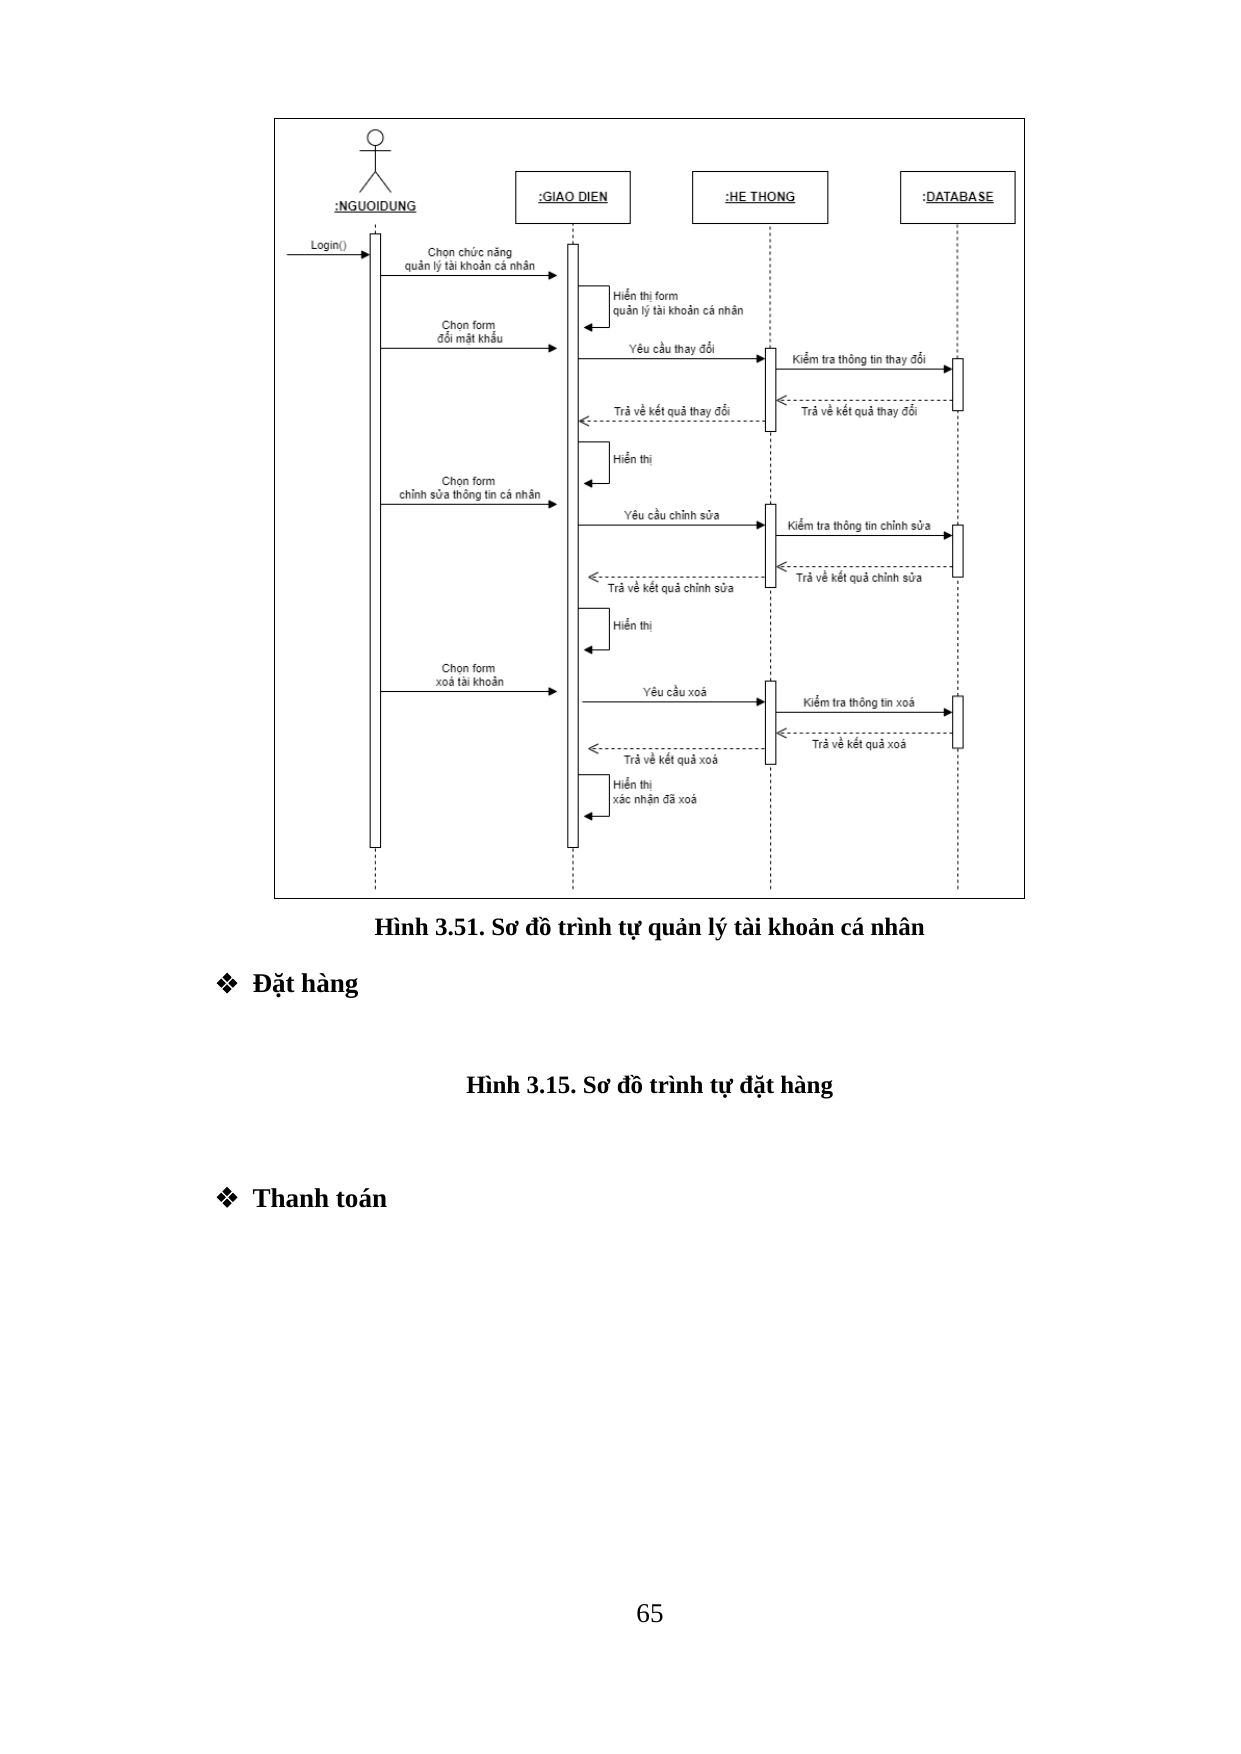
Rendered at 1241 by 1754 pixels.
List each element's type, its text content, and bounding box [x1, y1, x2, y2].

picture [275, 119, 1024, 898]
list Đặt hàng [177, 967, 1122, 999]
text Hình 3.15. Sơ đồ trình tự đặt hàng [177, 1071, 1122, 1099]
list Thanh toán [177, 1182, 1122, 1213]
